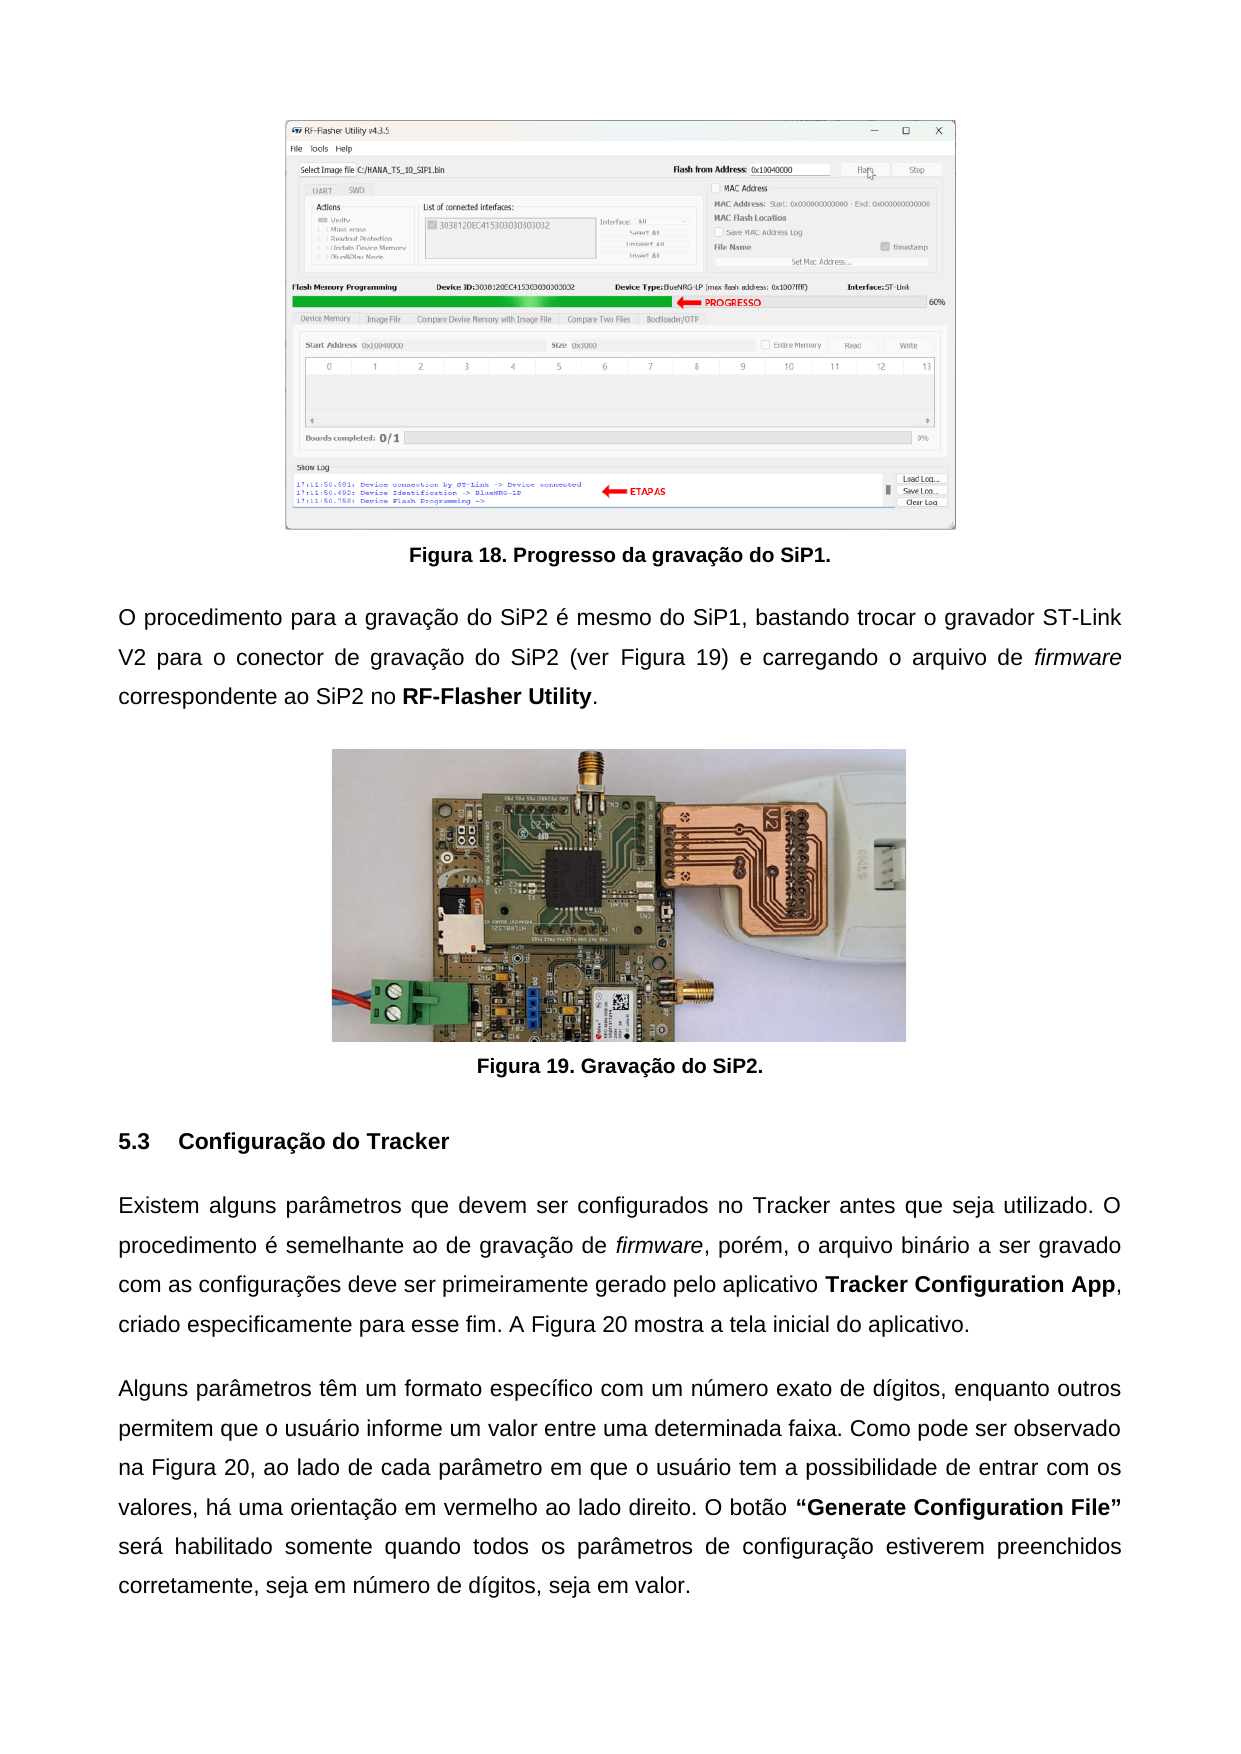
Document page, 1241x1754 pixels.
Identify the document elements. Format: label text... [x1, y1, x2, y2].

subtitle Configuração do Tracker [118, 1128, 1122, 1154]
text O procedimento para a gravação do SiP2 é mesmo do SiP1, bastando trocar o gravador ST-Link V2 para o conector de gravação do SiP2 (ver Figura 19) e carregando o arquivo de firmware correspondente ao SiP2 no RF-Flasher Utility. [118, 604, 1122, 709]
text Existem alguns parâmetros que devem ser configurados no Tracker antes que seja utilizado. O procedimento é semelhante ao de gravação de firmware, porém, o arquivo binário a ser gravado com as configurações deve ser primeiramente gerado pelo aplicativo Tracker Configuration App, criado especificamente para esse fim. A Figura 20 mostra a tela inicial do aplicativo. [118, 1192, 1122, 1337]
text Alguns parâmetros têm um formato específico com um número exato de dígitos, enquanto outros permitem que o usuário informe um valor entre uma determinada faixa. Como pode ser observado na Figura 20, ao lado de cada parâmetro em que o usuário tem a possibilidade de entrar com os valores, há uma orientação em vermelho ao lado direito. O botão “Generate Configuration File” será habilitado somente quando todos os parâmetros de configuração estiverem preenchidos corretamente, seja em número de dígitos, seja em valor. [118, 1375, 1122, 1599]
picture [331, 749, 907, 1042]
